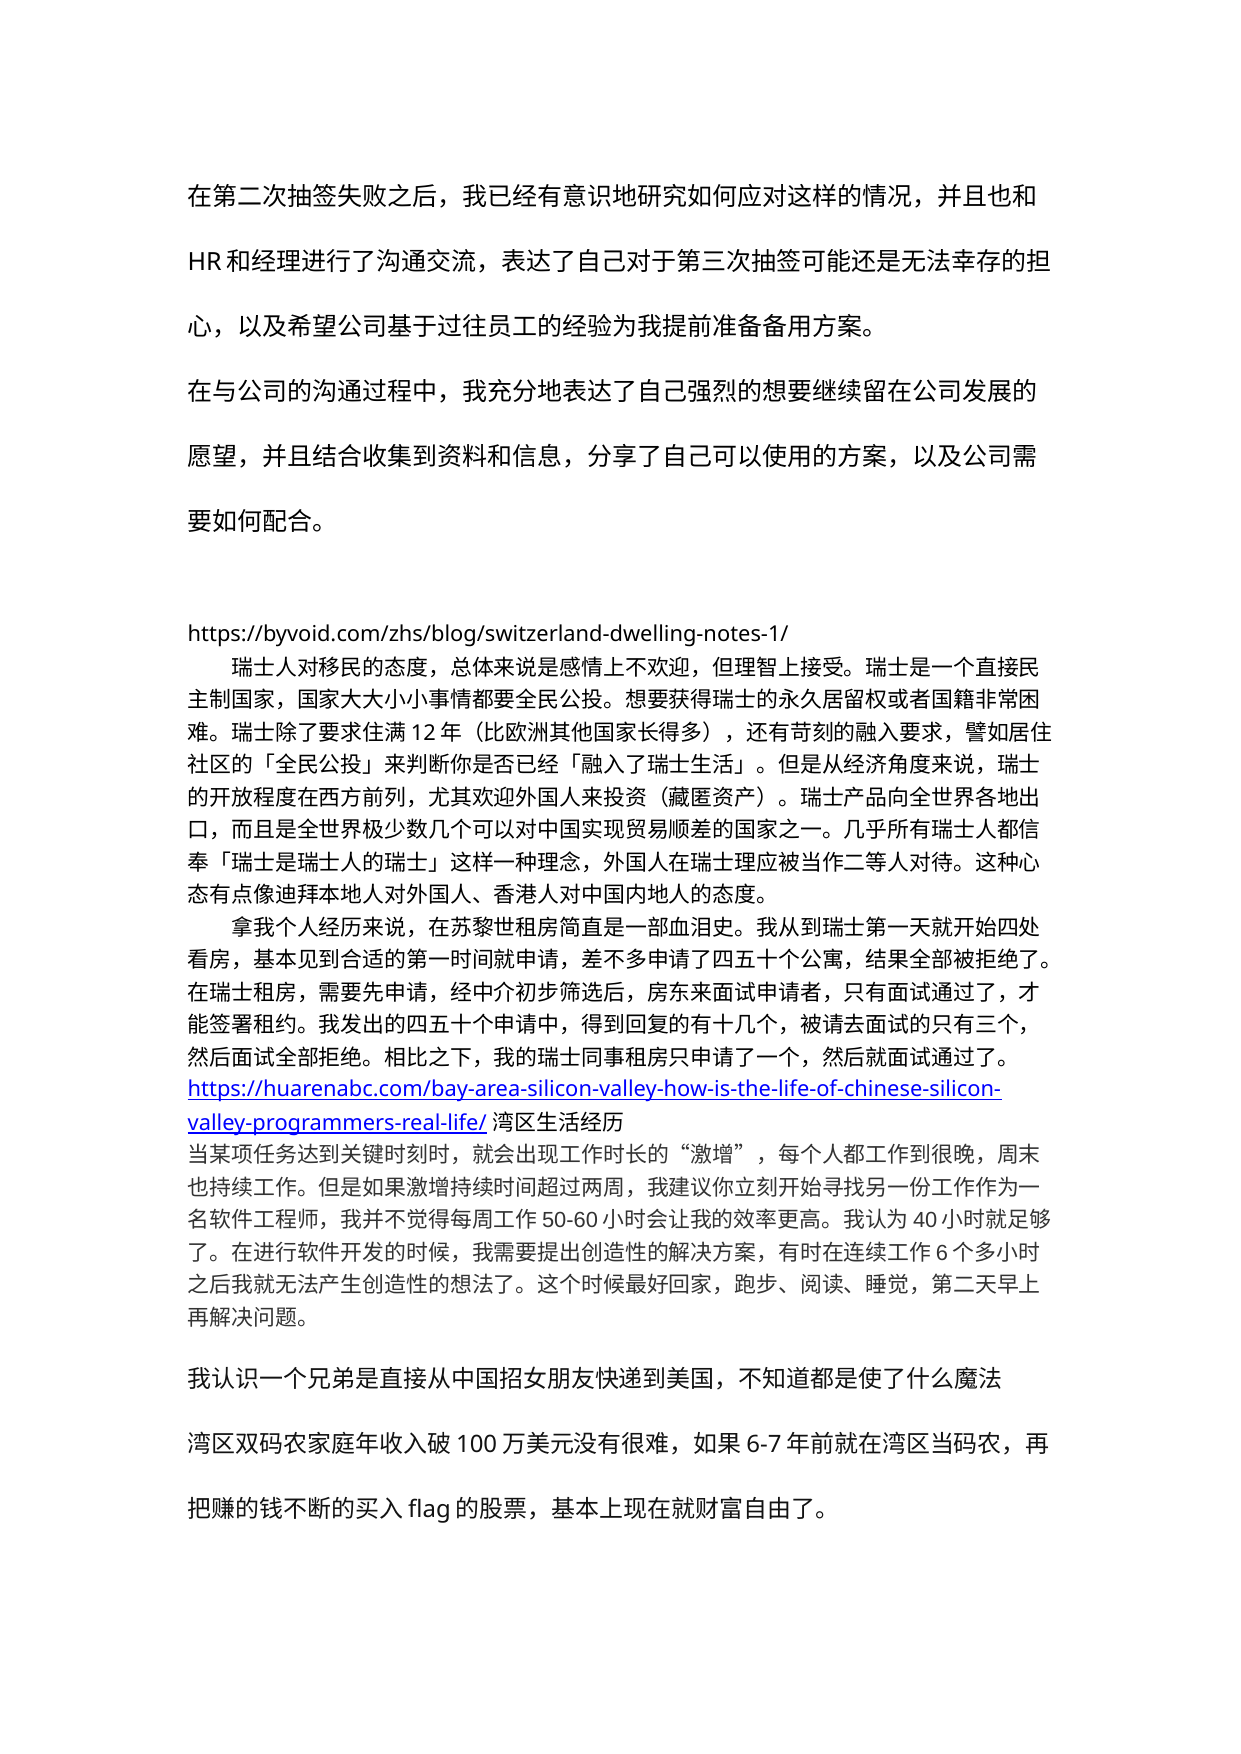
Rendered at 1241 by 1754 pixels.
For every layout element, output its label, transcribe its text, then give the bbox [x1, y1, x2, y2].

text 当某项任务达到关键时刻时，就会出现工作时长的“激增”，每个人都工作到很晚，周末也持续工作。但是如果激增持续时间超过两周，我建议你立刻开始寻找另一份工作作为一名软件工程师，我并不觉得每周工作50-60小时会让我的效率更高。我认为40小时就足够了。在进行软件开发的时候，我需要提出创造性的解决方案，有时在连续工作6个多小时之后我就无法产生创造性的想法了。这个时候最好回家，跑步、阅读、睡觉，第二天早上再解决问题。 [187, 1137, 1053, 1332]
text 湾区双码农家庭年收入破100万美元没有很难，如果6-7年前就在湾区当码农，再把赚的钱不断的买入flag的股票，基本上现在就财富自由了。 [187, 1409, 1053, 1539]
text https://byvoid.com/zhs/blog/switzerland-dwelling-notes-1/ [187, 617, 1053, 649]
text 拿我个人经历来说，在苏黎世租房简直是一部血泪史。我从到瑞士第一天就开始四处看房，基本见到合适的第一时间就申请，差不多申请了四五十个公寓，结果全部被拒绝了。在瑞士租房，需要先申请，经中介初步筛选后，房东来面试申请者，只有面试通过了，才能签署租约。我发出的四五十个申请中，得到回复的有十几个，被请去面试的只有三个，然后面试全部拒绝。相比之下，我的瑞士同事租房只申请了一个，然后就面试通过了。 [187, 909, 1053, 1072]
text 瑞士人对移民的态度，总体来说是感情上不欢迎，但理智上接受。瑞士是一个直接民主制国家，国家大大小小事情都要全民公投。想要获得瑞士的永久居留权或者国籍非常困难。瑞士除了要求住满12年（比欧洲其他国家长得多），还有苛刻的融入要求，譬如居住社区的「全民公投」来判断你是否已经「融入了瑞士生活」。但是从经济角度来说，瑞士的开放程度在西方前列，尤其欢迎外国人来投资（藏匿资产）。瑞士产品向全世界各地出口，而且是全世界极少数几个可以对中国实现贸易顺差的国家之一。几乎所有瑞士人都信奉「瑞士是瑞士人的瑞士」这样一种理念，外国人在瑞士理应被当作二等人对待。这种心态有点像迪拜本地人对外国人、香港人对中国内地人的态度。 [187, 649, 1053, 909]
text 我认识一个兄弟是直接从中国招女朋友快递到美国，不知道都是使了什么魔法 [187, 1344, 1053, 1409]
text 在第二次抽签失败之后，我已经有意识地研究如何应对这样的情况，并且也和HR和经理进行了沟通交流，表达了自己对于第三次抽签可能还是无法幸存的担心，以及希望公司基于过往员工的经验为我提前准备备用方案。 [187, 162, 1053, 357]
text https://huarenabc.com/bay-area-silicon-valley-how-is-the-life-of-chinese-silicon-valley-programmers-real-life/ 湾区生活经历 [187, 1072, 1053, 1137]
text 在与公司的沟通过程中，我充分地表达了自己强烈的想要继续留在公司发展的愿望，并且结合收集到资料和信息，分享了自己可以使用的方案，以及公司需要如何配合。 [187, 357, 1053, 552]
